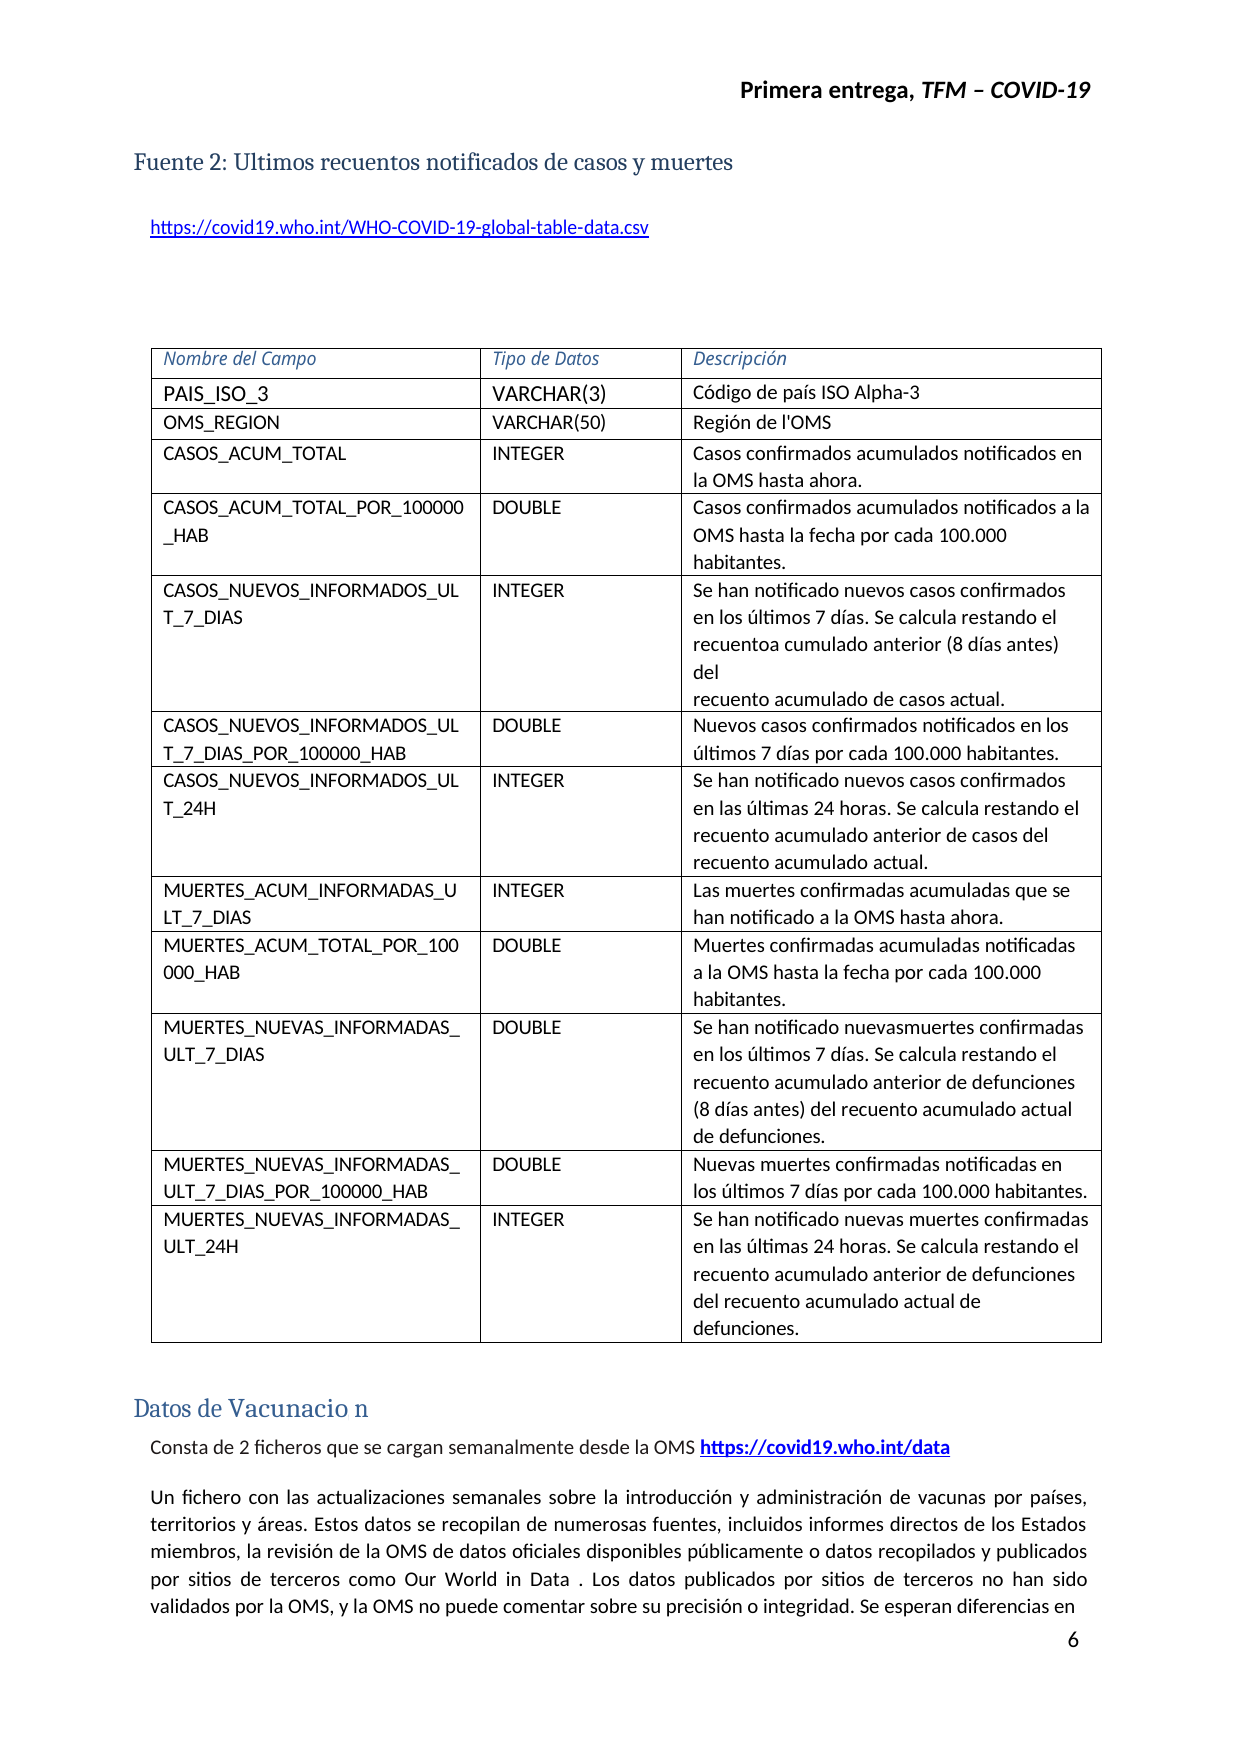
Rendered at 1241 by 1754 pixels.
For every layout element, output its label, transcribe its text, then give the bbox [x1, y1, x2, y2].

table_cell DOUBLE [481, 932, 681, 1013]
table_cell MUERTES_NUEVAS_INFORMADAS_ ULT_7_DIAS [152, 1014, 480, 1150]
table_header Descripción [682, 349, 1101, 378]
table_cell Código de país ISO Alpha-3 [682, 379, 1101, 408]
table_cell Casos confirmados acumulados notificados a la OMS hasta la fecha por cada 100.000 habitantes. [682, 494, 1101, 575]
table_cell MUERTES_ACUM_TOTAL_POR_100 000_HAB [152, 932, 480, 1013]
table_cell DOUBLE [481, 494, 681, 575]
table_cell Nuevas muertes confirmadas notificadas en los últimos 7 días por cada 100.000 habitantes. [682, 1151, 1101, 1205]
table_cell OMS_REGION [152, 409, 480, 438]
text Consta de 2 ficheros que se cargan semanalmente desde la OMS https://covid19.who.int/data [150, 1434, 1169, 1459]
table_cell INTEGER [481, 1206, 681, 1342]
table_cell CASOS_ACUM_TOTAL [152, 440, 480, 493]
table_cell Se han notificado nuevos casos confirmados en los últimos 7 días. Se calcula restando el recuentoa cumulado anterior (8 días antes) del recuento acumulado de casos actual. [682, 576, 1101, 711]
text https://covid19.who.int/WHO-COVID-19-global-table-data.csv [150, 214, 1169, 240]
table_cell Casos confirmados acumulados notificados en la OMS hasta ahora. [682, 440, 1101, 493]
subtitle Datos de Vacunacio, n [133, 1393, 1169, 1424]
table_cell CASOS_NUEVOS_INFORMADOS_UL T_24H [152, 767, 480, 876]
table_cell CASOS_ACUM_TOTAL_POR_100000 _HAB [152, 494, 480, 575]
table_cell Muertes confirmadas acumuladas notificadas a la OMS hasta la fecha por cada 100.000 habitantes. [682, 932, 1101, 1013]
table_cell DOUBLE [481, 712, 681, 766]
table_cell MUERTES_ACUM_INFORMADAS_U LT_7_DIAS [152, 877, 480, 931]
table_cell Se han notificado nuevasmuertes confirmadas en los últimos 7 días. Se calcula restando el recuento acumulado anterior de defunciones (8 días antes) del recuento acumulado actual de defunciones. [682, 1014, 1101, 1150]
table_cell INTEGER [481, 877, 681, 931]
text Un fichero con las actualizaciones semanales sobre la introducción y administración de vacunas por países, territorios y áreas. Estos datos se recopilan de numerosas fuentes, incluidos informes directos de los Estados miembros, la revisión de la OMS de datos oficiales disponibles públicamente o datos recopilados y publicados por sitios de terceros como Our World in Data . Los datos publicados por sitios de terceros no han sido validados por la OMS, y la OMS no puede comentar sobre su precisión o integridad. Se esperan diferencias en [150, 1484, 1089, 1619]
table_cell Nuevos casos confirmados notificados en los últimos 7 días por cada 100.000 habitantes. [682, 712, 1101, 766]
table_cell Las muertes confirmadas acumuladas que se han notificado a la OMS hasta ahora. [682, 877, 1101, 931]
table_cell DOUBLE [481, 1014, 681, 1150]
table_cell Región de l'OMS [682, 409, 1101, 438]
table_cell DOUBLE [481, 1151, 681, 1205]
table_cell VARCHAR(3) [481, 379, 681, 408]
table_cell INTEGER [481, 767, 681, 876]
table_cell INTEGER [481, 440, 681, 493]
table_cell VARCHAR(50) [481, 409, 681, 438]
table_header Nombre del Campo [152, 349, 480, 378]
table_cell MUERTES_NUEVAS_INFORMADAS_ ULT_7_DIAS_POR_100000_HAB [152, 1151, 480, 1205]
table_cell PAIS_ISO_3 [152, 379, 480, 408]
table_cell CASOS_NUEVOS_INFORMADOS_UL T_7_DIAS [152, 576, 480, 711]
table_cell CASOS_NUEVOS_INFORMADOS_UL T_7_DIAS_POR_100000_HAB [152, 712, 480, 766]
table_cell INTEGER [481, 576, 681, 711]
subtitle Fuente 2: Ultimos recuentos notificados de casos y muertes [133, 148, 1169, 177]
table_cell Se han notificado nuevos casos confirmados en las últimas 24 horas. Se calcula restando el recuento acumulado anterior de casos del recuento acumulado actual. [682, 767, 1101, 876]
table_header Tipo de Datos [481, 349, 681, 378]
table_cell Se han notificado nuevas muertes confirmadas en las últimas 24 horas. Se calcula restando el recuento acumulado anterior de defunciones del recuento acumulado actual de defunciones. [682, 1206, 1101, 1342]
table_cell MUERTES_NUEVAS_INFORMADAS_ ULT_24H [152, 1206, 480, 1342]
